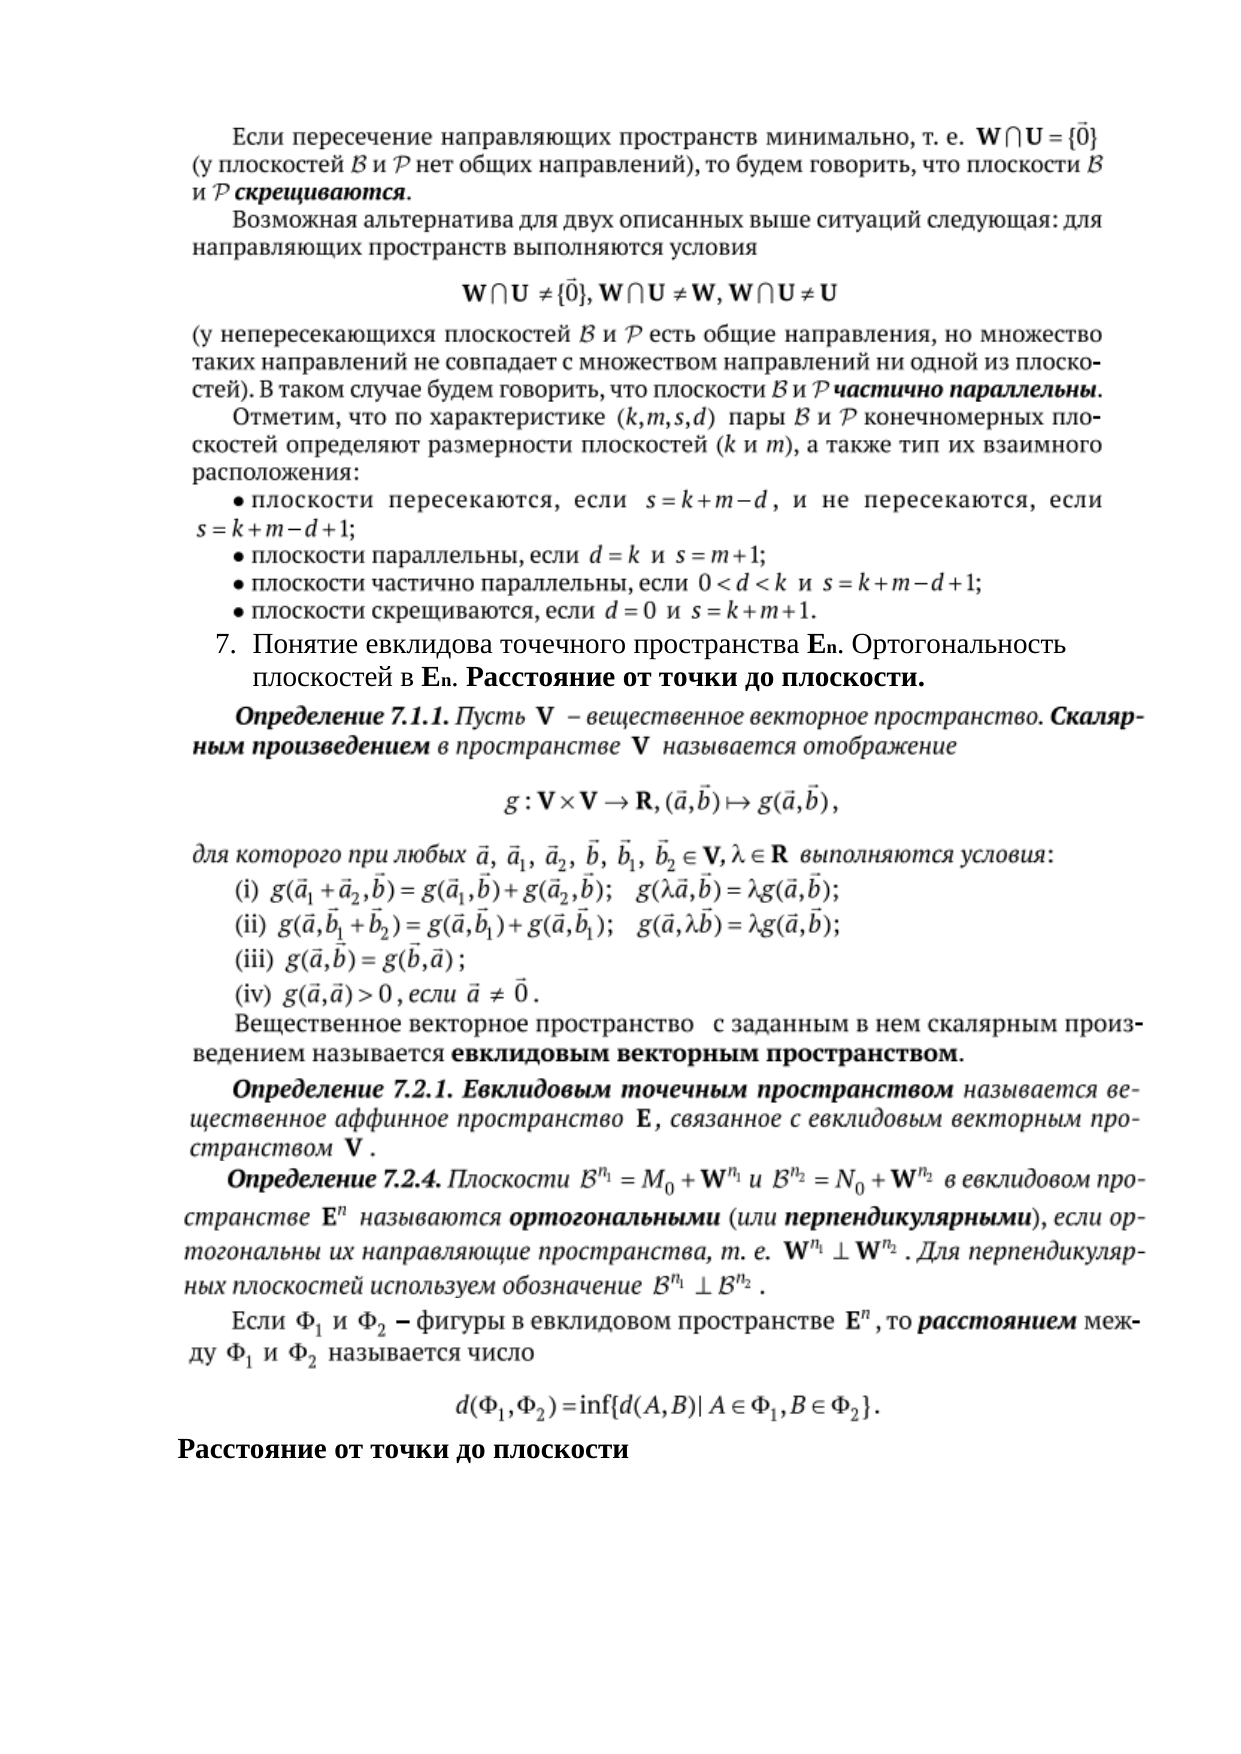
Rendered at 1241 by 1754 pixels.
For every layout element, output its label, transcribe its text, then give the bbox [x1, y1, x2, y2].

text Расстояние от точки до плоскости [177, 1432, 1152, 1465]
picture [177, 692, 1152, 1432]
list Понятие евклидова точечного пространства Еn. Ортогональность плоскостей в Еn. Расстояние от точки до плоскости. [215, 626, 1152, 692]
picture [177, 118, 1109, 626]
